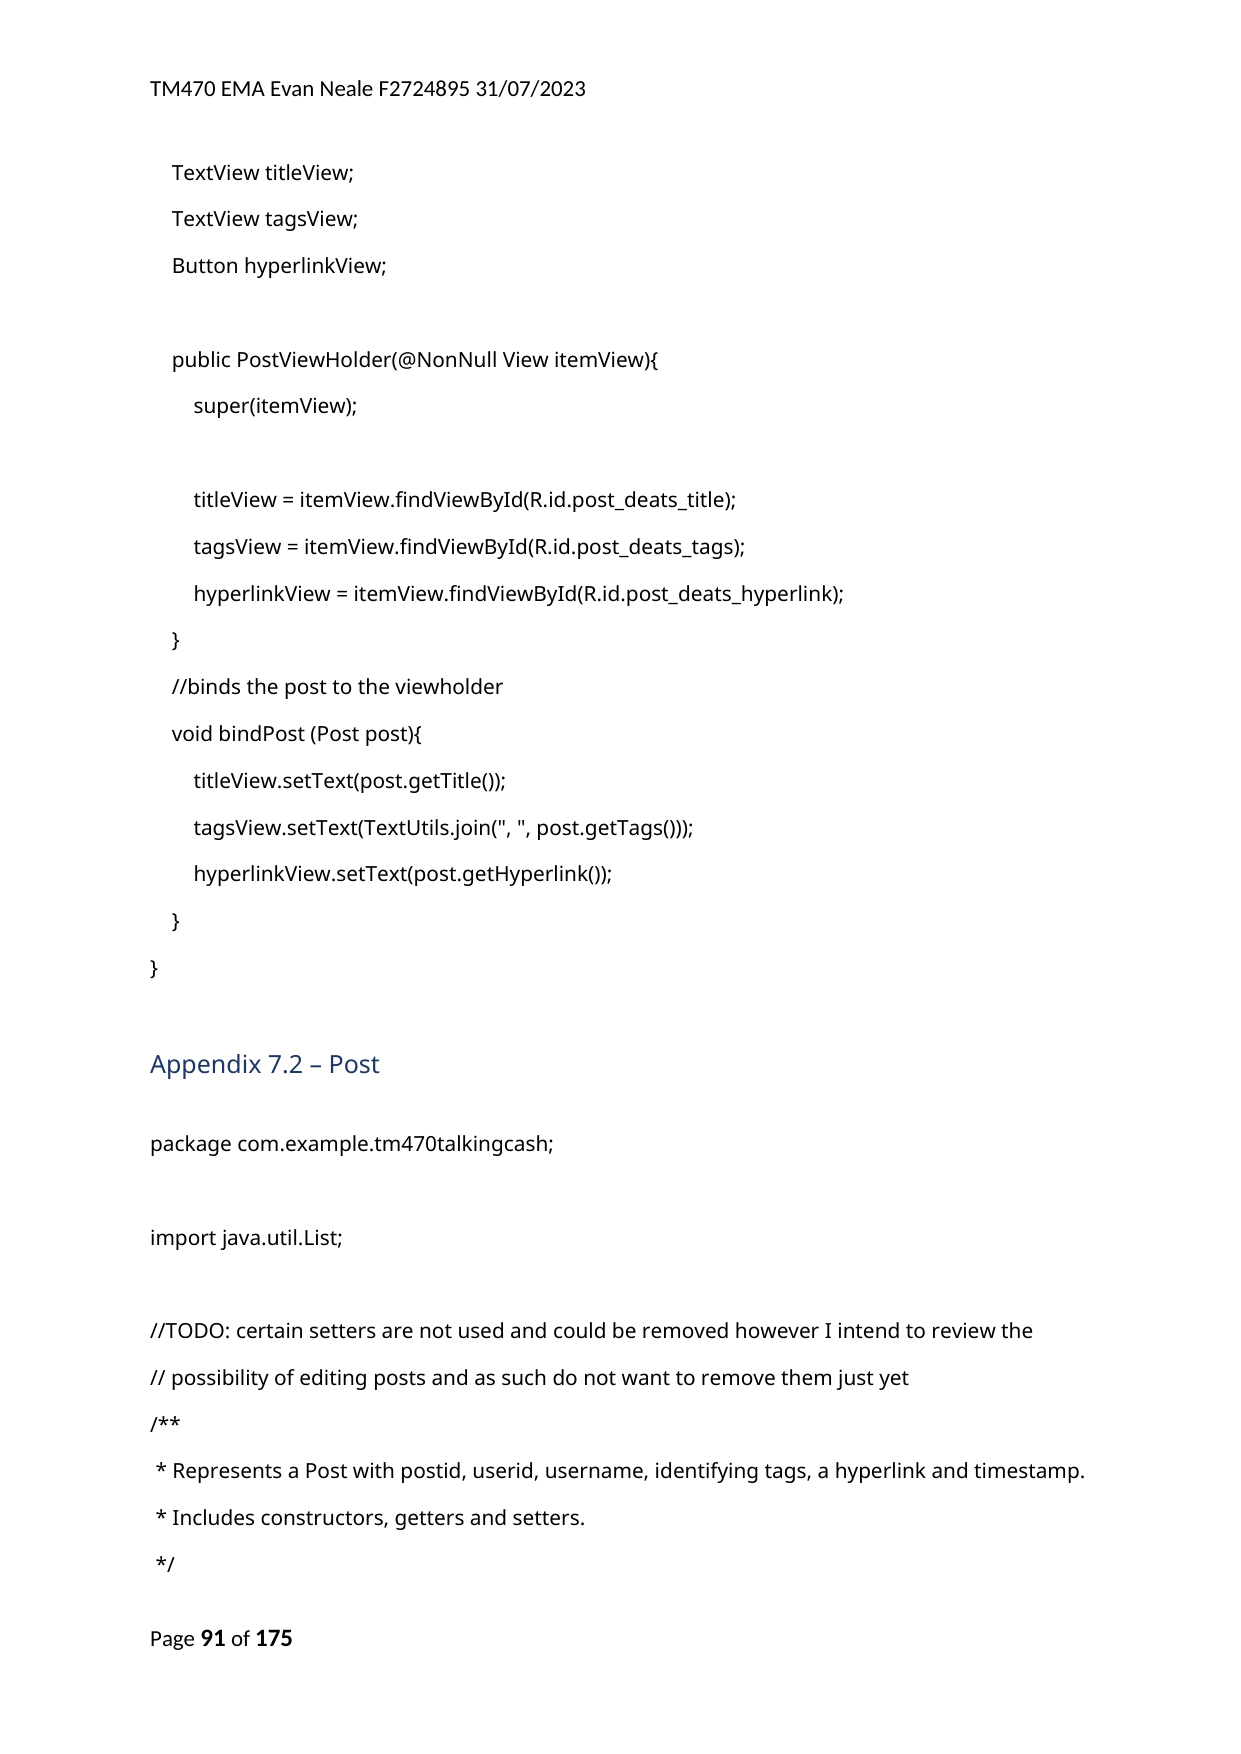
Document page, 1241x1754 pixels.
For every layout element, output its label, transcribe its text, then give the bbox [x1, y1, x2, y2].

text TextView titleView; [150, 158, 1090, 186]
text import java.util.List; [150, 1223, 1090, 1251]
text * Includes constructors, getters and setters. [150, 1503, 1090, 1532]
text super(itemView); [150, 392, 1090, 420]
text */ [150, 1550, 1090, 1579]
text hyperlinkView = itemView.findViewById(R.id.post_deats_hyperlink); [150, 579, 1090, 607]
text void bindPost (Post post){ [150, 719, 1090, 747]
text tagsView = itemView.findViewById(R.id.post_deats_tags); [150, 532, 1090, 560]
text /** [150, 1410, 1090, 1438]
text //TODO: certain setters are not used and could be removed however I intend to review the [150, 1316, 1090, 1345]
text * Represents a Post with postid, userid, username, identifying tags, a hyperlink and timestamp. [150, 1457, 1090, 1485]
text package com.example.tm470talkingcash; [150, 1129, 1090, 1158]
text // possibility of editing posts and as such do not want to remove them just yet [150, 1363, 1090, 1392]
text public PostViewHolder(@NonNull View itemView){ [150, 345, 1090, 373]
text tagsView.setText(TextUtils.join(", ", post.getTags())); [150, 813, 1090, 841]
text } [150, 906, 1090, 934]
text titleView = itemView.findViewById(R.id.post_deats_title); [150, 485, 1090, 514]
text //binds the post to the viewholder [150, 672, 1090, 701]
text Button hyperlinkView; [150, 251, 1090, 280]
text hyperlinkView.setText(post.getHyperlink()); [150, 859, 1090, 888]
text } [150, 953, 1090, 981]
text } [150, 626, 1090, 654]
subtitle Appendix 7.2 – Post [150, 1046, 1090, 1081]
text TextView tagsView; [150, 204, 1090, 233]
text titleView.setText(post.getTitle()); [150, 766, 1090, 794]
